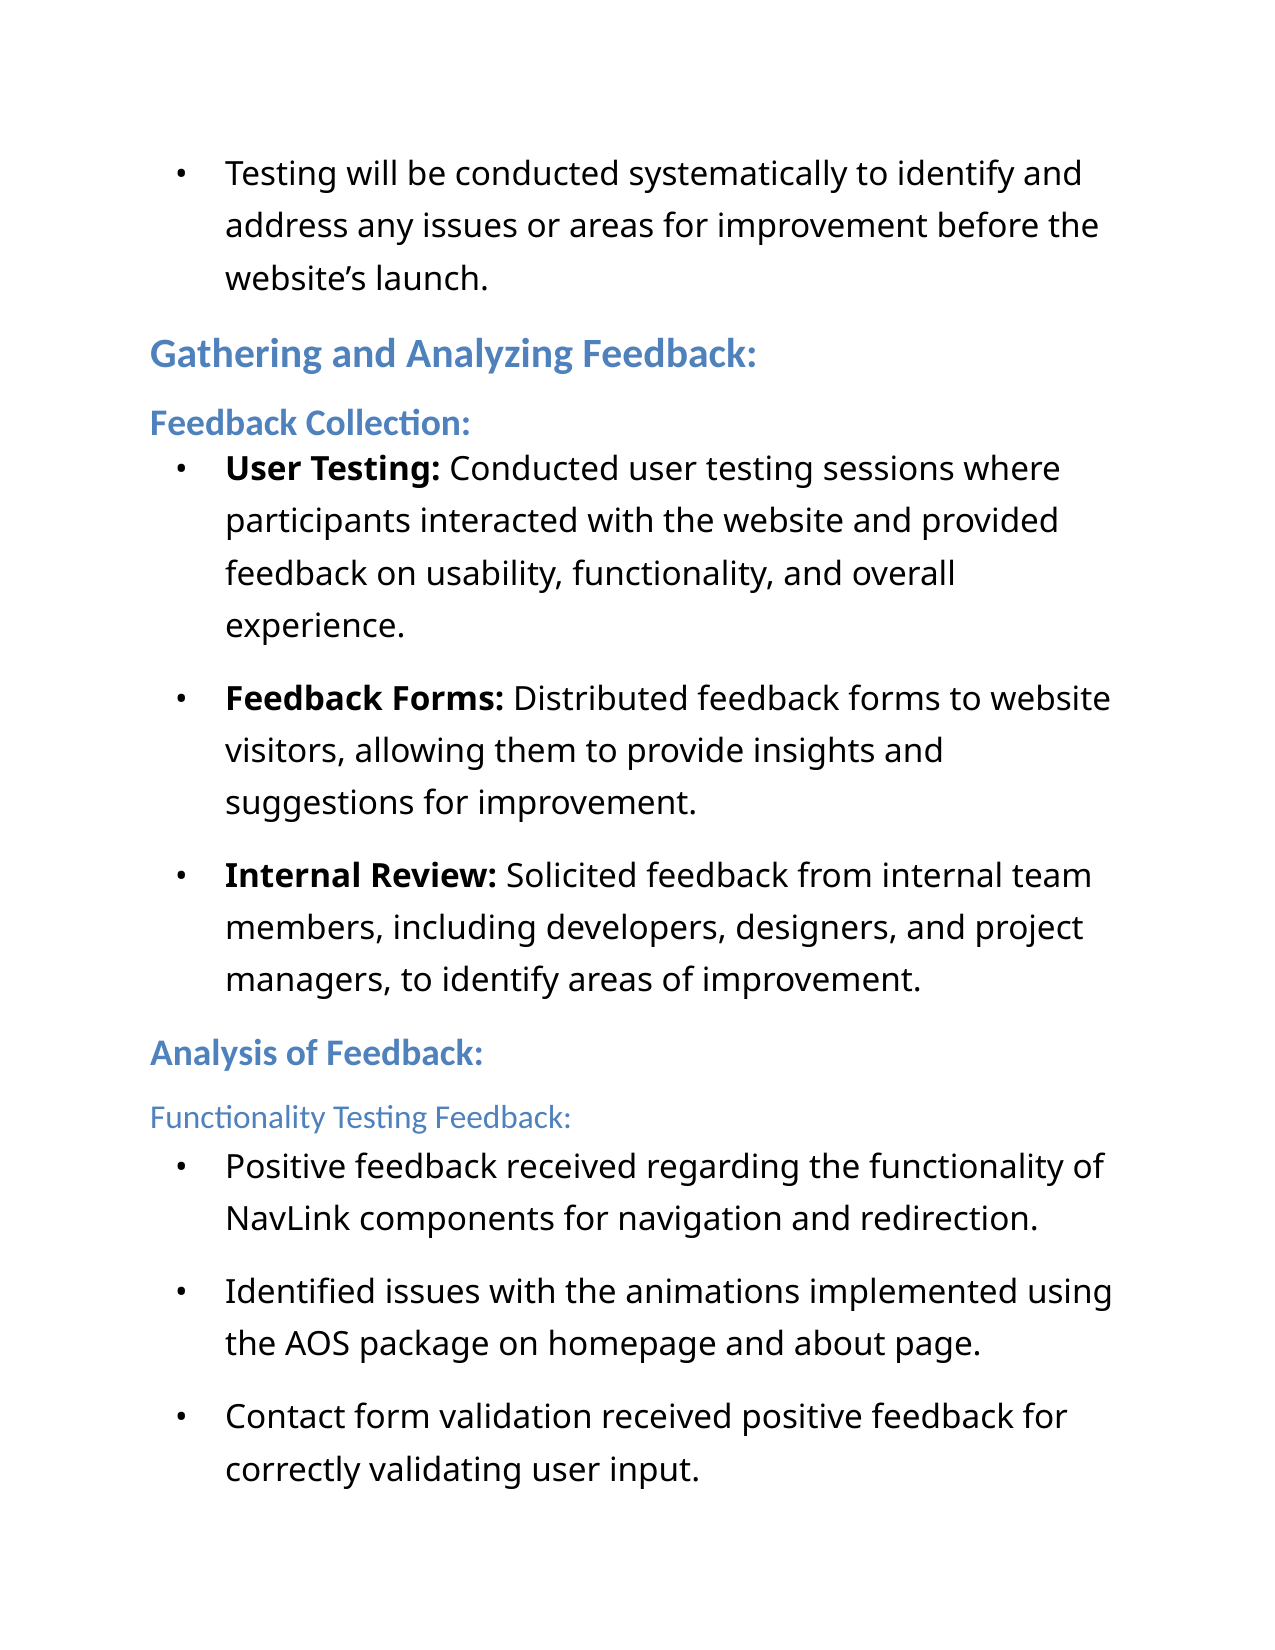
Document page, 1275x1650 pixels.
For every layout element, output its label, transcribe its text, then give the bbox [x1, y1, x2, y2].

list Positive feedback received regarding the functionality of NavLink components for navigation and redirection. [175, 1143, 1125, 1240]
subtitle Functionality Testing Feedback: [150, 1096, 1125, 1137]
list Internal Review: Solicited feedback from internal team members, including developers, designers, and project managers, to identify areas of improvement. [175, 852, 1125, 1002]
list Feedback Forms: Distributed feedback forms to website visitors, allowing them to provide insights and suggestions for improvement. [175, 674, 1125, 824]
subtitle Feedback Collection: [150, 399, 1125, 445]
list Identified issues with the animations implemented using the AOS package on homepage and about page. [175, 1268, 1125, 1366]
subtitle Gathering and Analyzing Feedback: [150, 327, 1125, 378]
list Testing will be conducted systematically to identify and address any issues or areas for improvement before the website’s launch. [175, 150, 1125, 300]
subtitle Analysis of Feedback: [150, 1029, 1125, 1075]
list Contact form validation received positive feedback for correctly validating user input. [175, 1393, 1125, 1491]
list User Testing: Conducted user testing sessions where participants interacted with the website and provided feedback on usability, functionality, and overall experience. [175, 445, 1125, 647]
